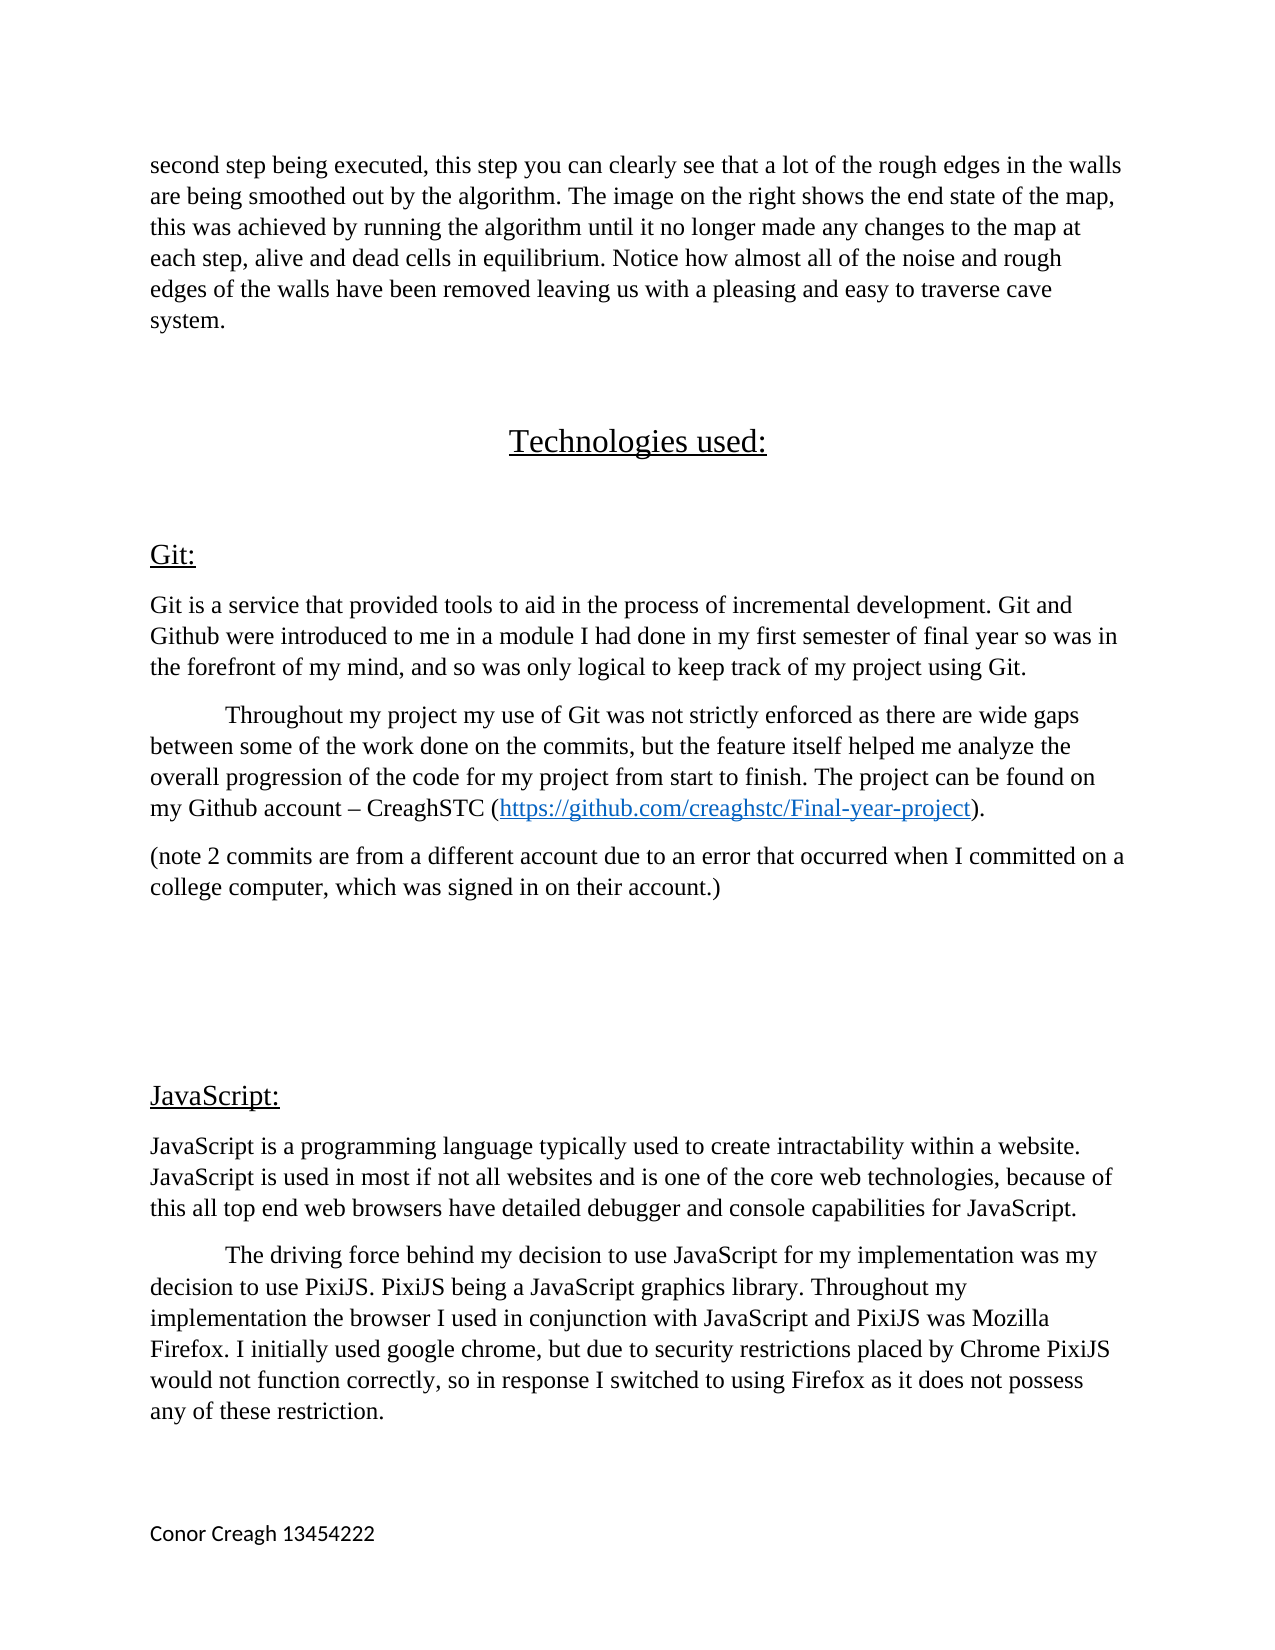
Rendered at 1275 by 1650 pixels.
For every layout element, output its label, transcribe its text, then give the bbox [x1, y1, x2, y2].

text Throughout my project my use of Git was not strictly enforced as there are wide gaps between some of the work done on the commits, but the feature itself helped me analyze the overall progression of the code for my project from start to finish. The project can be found on my Github account – CreaghSTC (https://github.com/creaghstc/Final-year-project). [150, 700, 1125, 822]
text Technologies used: [150, 421, 1125, 459]
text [150, 150, 1125, 334]
text Git is a service that provided tools to aid in the process of incremental development. Git and Github were introduced to me in a module I had done in my first semester of final year so was in the forefront of my mind, and so was only logical to keep track of my project using Git. [150, 590, 1125, 681]
text (note 2 commits are from a different account due to an error that occurred when I committed on a college computer, which was signed in on their account.) [150, 841, 1125, 901]
text Git: [150, 537, 1125, 571]
text JavaScript is a programming language typically used to create intractability within a website. JavaScript is used in most if not all websites and is one of the core web technologies, because of this all top end web browsers have detailed debugger and console capabilities for JavaScript. [150, 1131, 1125, 1222]
text JavaScript: [150, 1078, 1125, 1111]
text The driving force behind my decision to use JavaScript for my implementation was my decision to use PixiJS. PixiJS being a JavaScript graphics library. Throughout my implementation the browser I used in conjunction with JavaScript and PixiJS was Mozilla Firefox. I initially used google chrome, but due to security restrictions placed by Chrome PixiJS would not function correctly, so in response I switched to using Firefox as it does not possess any of these restriction. [150, 1241, 1125, 1424]
